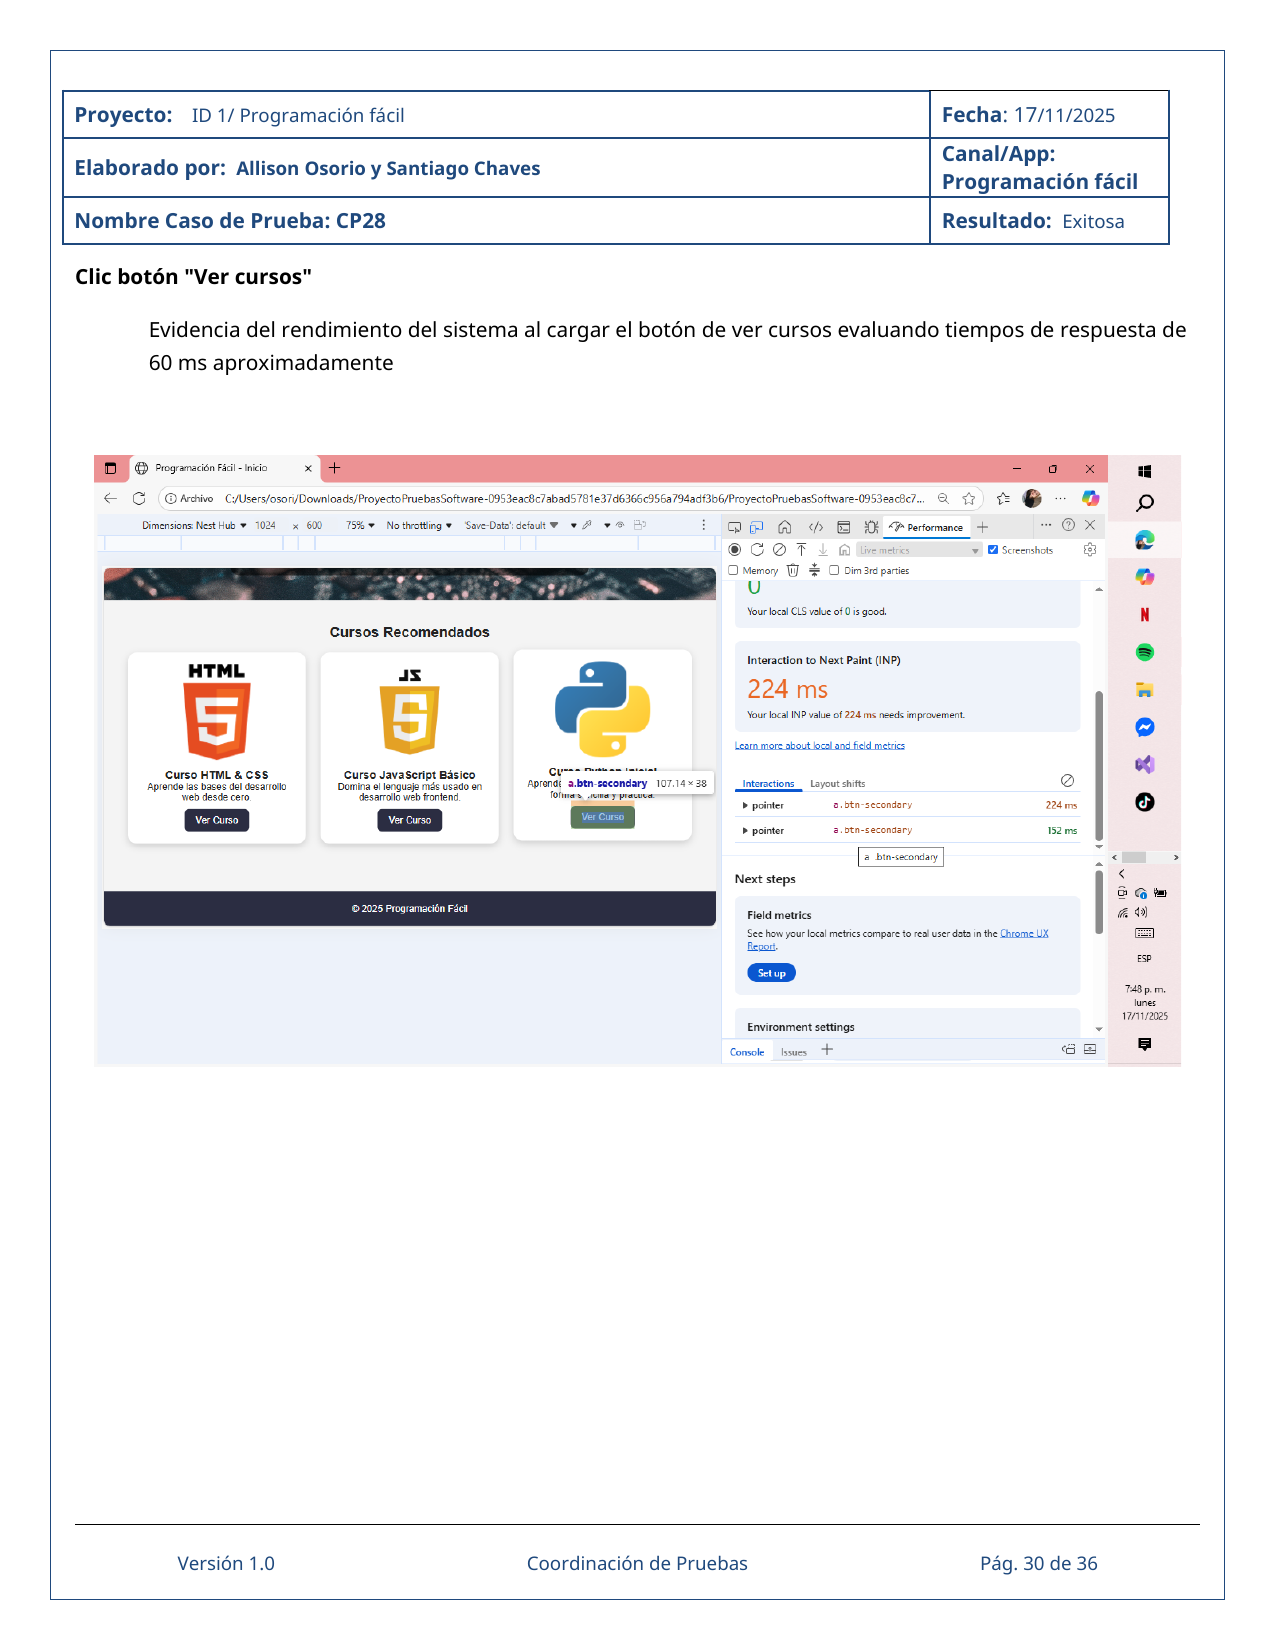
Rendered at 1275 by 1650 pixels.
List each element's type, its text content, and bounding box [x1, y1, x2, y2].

text Clic botón "Ver cursos" [75, 151, 1200, 291]
picture [94, 455, 1182, 1067]
table_cell Resultado: Exitosa [931, 198, 1168, 243]
table_header Proyecto: ID 1/ Programación fácil [64, 92, 929, 137]
table_cell Elaborado por: Allison Osorio y Santiago Chaves [64, 139, 929, 196]
text Evidencia del rendimiento del sistema al cargar el botón de ver cursos evaluando tiempos de respuesta de 60 ms aproximadamente [148, 316, 1200, 377]
table_header Fecha: 17/11/2025 [931, 91, 1168, 137]
table_cell Nombre Caso de Prueba: CP28 [64, 198, 929, 243]
table_cell Canal/App: Programación fácil [931, 139, 1168, 196]
